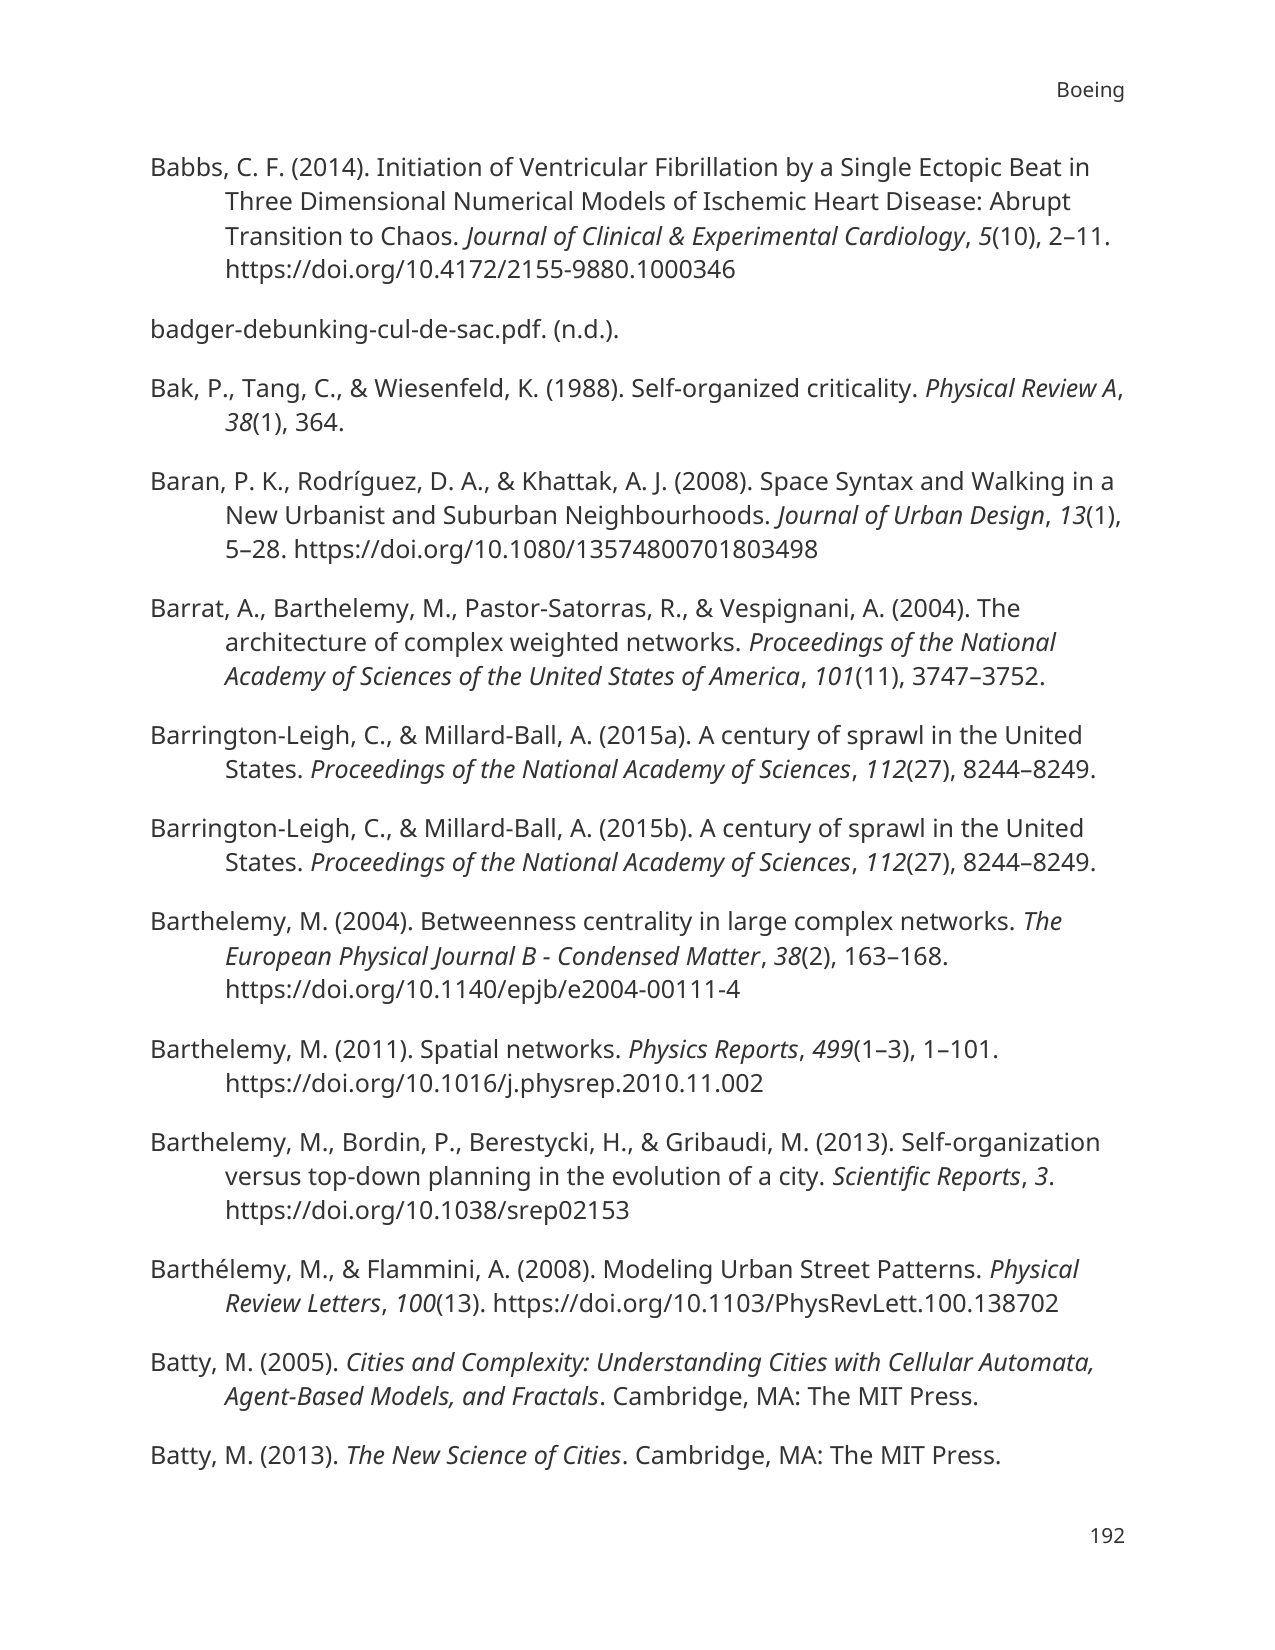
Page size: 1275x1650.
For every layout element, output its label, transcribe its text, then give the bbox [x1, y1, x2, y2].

text Bak, P., Tang, C., & Wiesenfeld, K. (1988). Self-organized criticality. Physical Review A, 38(1), 364. [150, 370, 1125, 438]
text Barrat, A., Barthelemy, M., Pastor-Satorras, R., & Vespignani, A. (2004). The architecture of complex weighted networks. Proceedings of the National Academy of Sciences of the United States of America, 101(11), 3747–3752. [150, 591, 1125, 693]
text Barthélemy, M., & Flammini, A. (2008). Modeling Urban Street Patterns. Physical Review Letters, 100(13). https://doi.org/10.1103/PhysRevLett.100.138702 [150, 1252, 1125, 1320]
text Barrington-Leigh, C., & Millard-Ball, A. (2015b). A century of sprawl in the United States. Proceedings of the National Academy of Sciences, 112(27), 8244–8249. [150, 811, 1125, 879]
text Baran, P. K., Rodríguez, D. A., & Khattak, A. J. (2008). Space Syntax and Walking in a New Urbanist and Suburban Neighbourhoods. Journal of Urban Design, 13(1), 5–28. https://doi.org/10.1080/13574800701803498 [150, 463, 1125, 566]
text Babbs, C. F. (2014). Initiation of Ventricular Fibrillation by a Single Ectopic Beat in Three Dimensional Numerical Models of Ischemic Heart Disease: Abrupt Transition to Chaos. Journal of Clinical & Experimental Cardiology, 5(10), 2–11. https://doi.org/10.4172/2155-9880.1000346 [150, 150, 1125, 286]
text Barthelemy, M. (2004). Betweenness centrality in large complex networks. The European Physical Journal B - Condensed Matter, 38(2), 163–168. https://doi.org/10.1140/epjb/e2004-00111-4 [150, 904, 1125, 1006]
text Batty, M. (2005). Cities and Complexity: Understanding Cities with Cellular Automata, Agent-Based Models, and Fractals. Cambridge, MA: The MIT Press. [150, 1345, 1125, 1413]
text Batty, M. (2013). The New Science of Cities. Cambridge, MA: The MIT Press. [150, 1438, 1125, 1472]
text Barthelemy, M., Bordin, P., Berestycki, H., & Gribaudi, M. (2013). Self-organization versus top-down planning in the evolution of a city. Scientific Reports, 3. https://doi.org/10.1038/srep02153 [150, 1124, 1125, 1227]
text badger-debunking-cul-de-sac.pdf. (n.d.). [150, 311, 1125, 345]
text Barrington-Leigh, C., & Millard-Ball, A. (2015a). A century of sprawl in the United States. Proceedings of the National Academy of Sciences, 112(27), 8244–8249. [150, 718, 1125, 786]
text Barthelemy, M. (2011). Spatial networks. Physics Reports, 499(1–3), 1–101. https://doi.org/10.1016/j.physrep.2010.11.002 [150, 1031, 1125, 1099]
